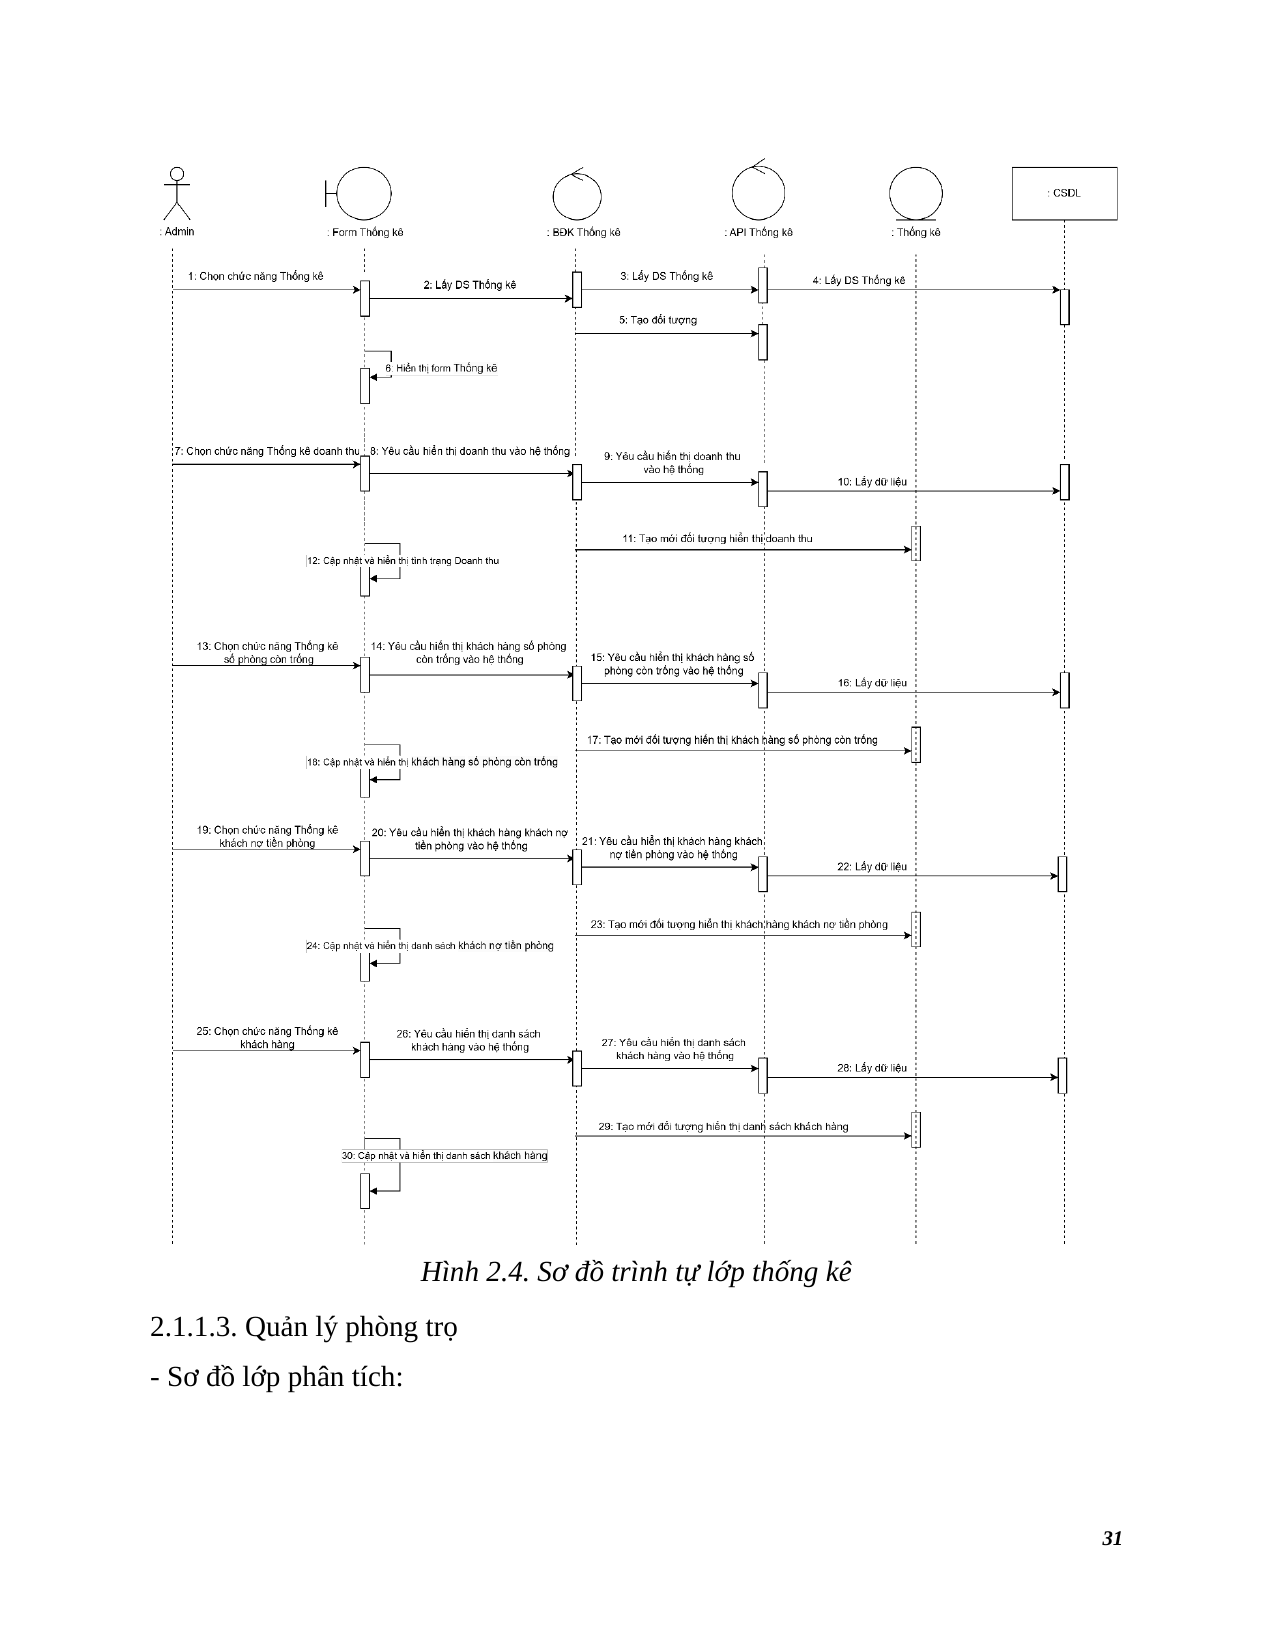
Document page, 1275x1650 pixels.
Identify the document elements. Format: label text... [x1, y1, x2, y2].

text Hình 2.4. Sơ đồ trình tự lớp thống kê [150, 1255, 1125, 1288]
picture [150, 150, 1125, 1255]
text 2.1.1.3. Quản lý phòng trọ [150, 1309, 1125, 1342]
text - Sơ đồ lớp phân tích: [150, 1359, 1125, 1392]
